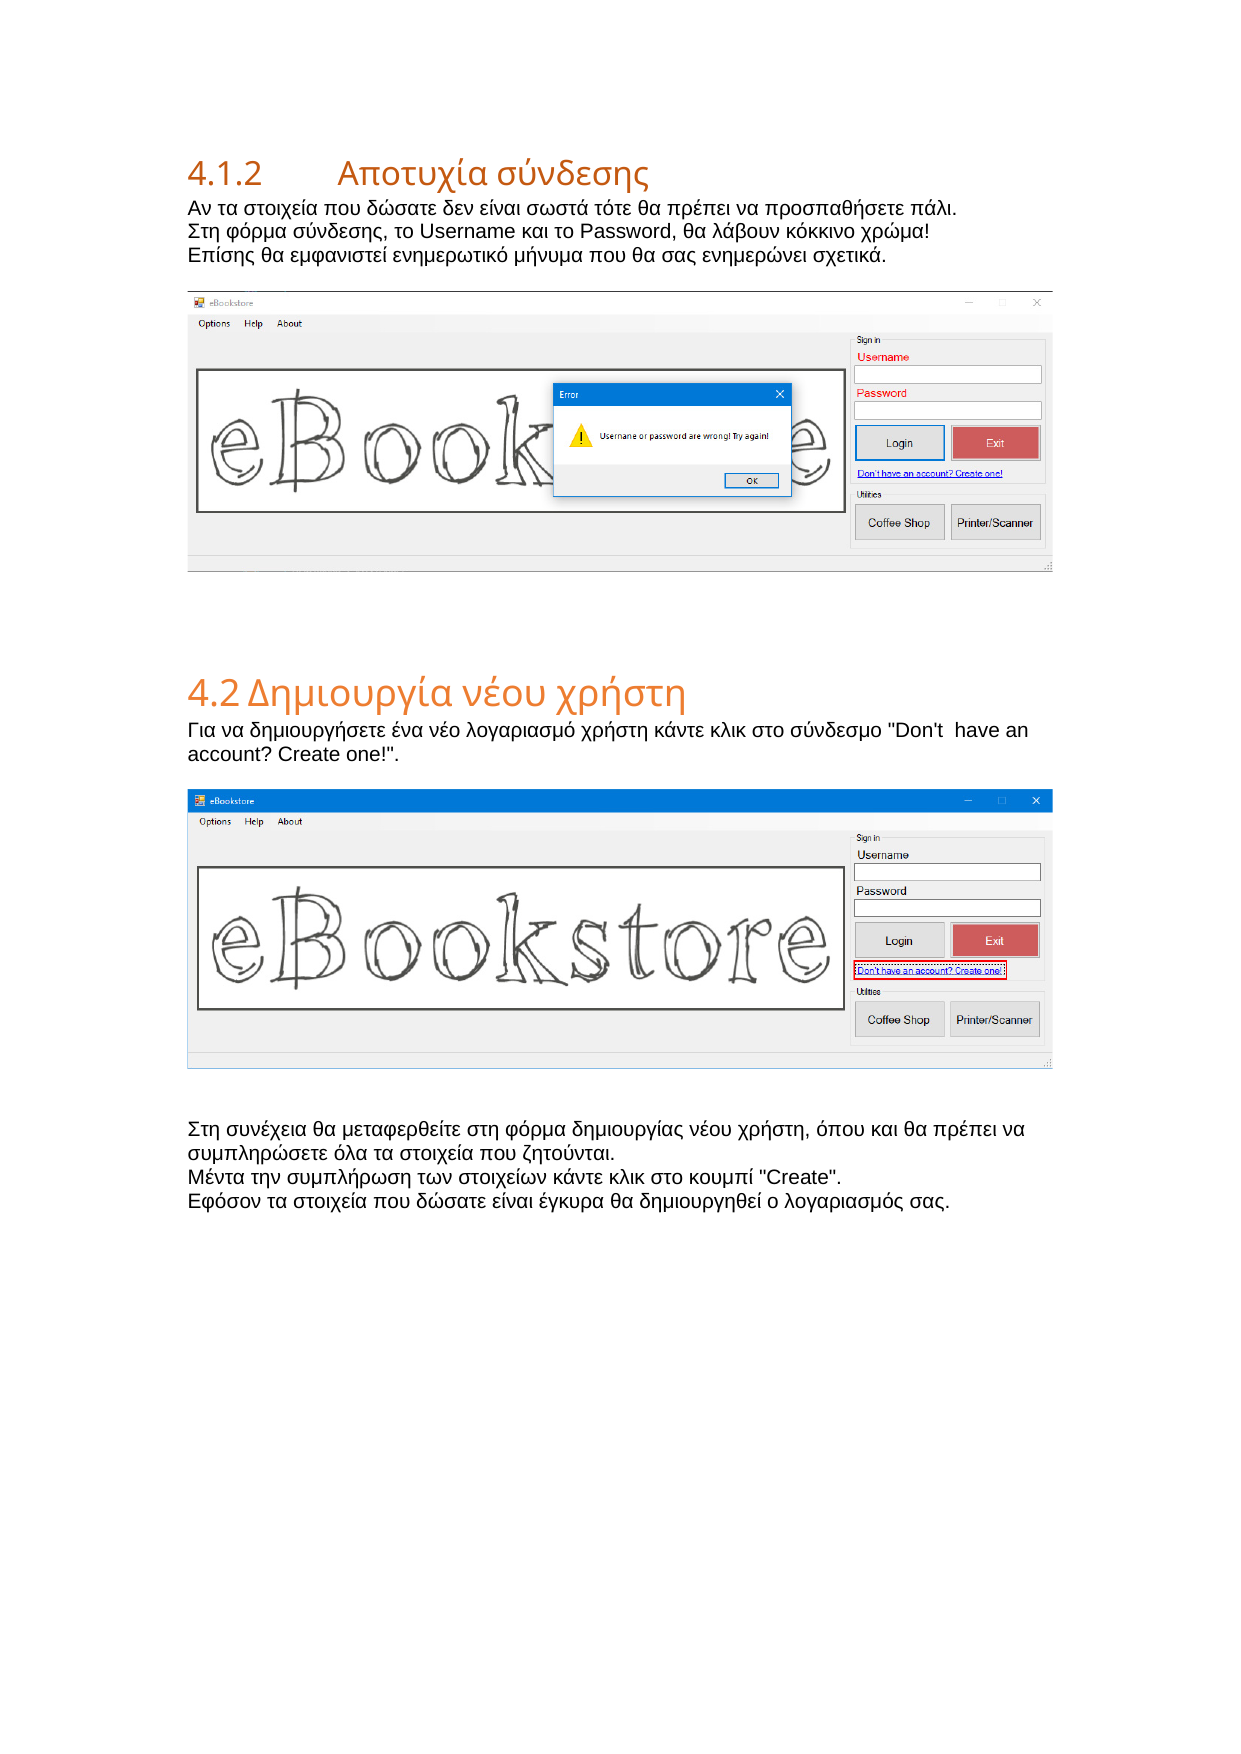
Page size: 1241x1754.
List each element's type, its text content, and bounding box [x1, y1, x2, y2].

picture [187, 291, 1053, 572]
text Στη φόρμα σύνδεσης, το Username και το Password, θα λάβουν κόκκινο χρώμα! [187, 219, 1053, 243]
subtitle Δημιουργία νέου χρήστη [187, 667, 1053, 718]
text Εφόσον τα στοιχεία που δώσατε είναι έγκυρα θα δημιουργηθεί ο λογαριασμός σας. [187, 1189, 1053, 1213]
text Για να δημιουργήσετε ένα νέο λογαριασμό χρήστη κάντε κλικ στο σύνδεσμο "Don't have an account? Create one!". [187, 718, 1053, 766]
picture [187, 789, 1053, 1069]
subtitle Αποτυχία σύνδεσης [187, 150, 1053, 195]
text Επίσης θα εμφανιστεί ενημερωτικό μήνυμα που θα σας ενημερώνει σχετικά. [187, 243, 1053, 267]
text Αν τα στοιχεία που δώσατε δεν είναι σωστά τότε θα πρέπει να προσπαθήσετε πάλι. [187, 195, 1053, 219]
text Μέντα την συμπλήρωση των στοιχείων κάντε κλικ στο κουμπί "Create". [187, 1165, 1053, 1189]
text Στη συνέχεια θα μεταφερθείτε στη φόρμα δημιουργίας νέου χρήστη, όπου και θα πρέπει να συμπληρώσετε όλα τα στοιχεία που ζητούνται. [187, 1117, 1053, 1165]
